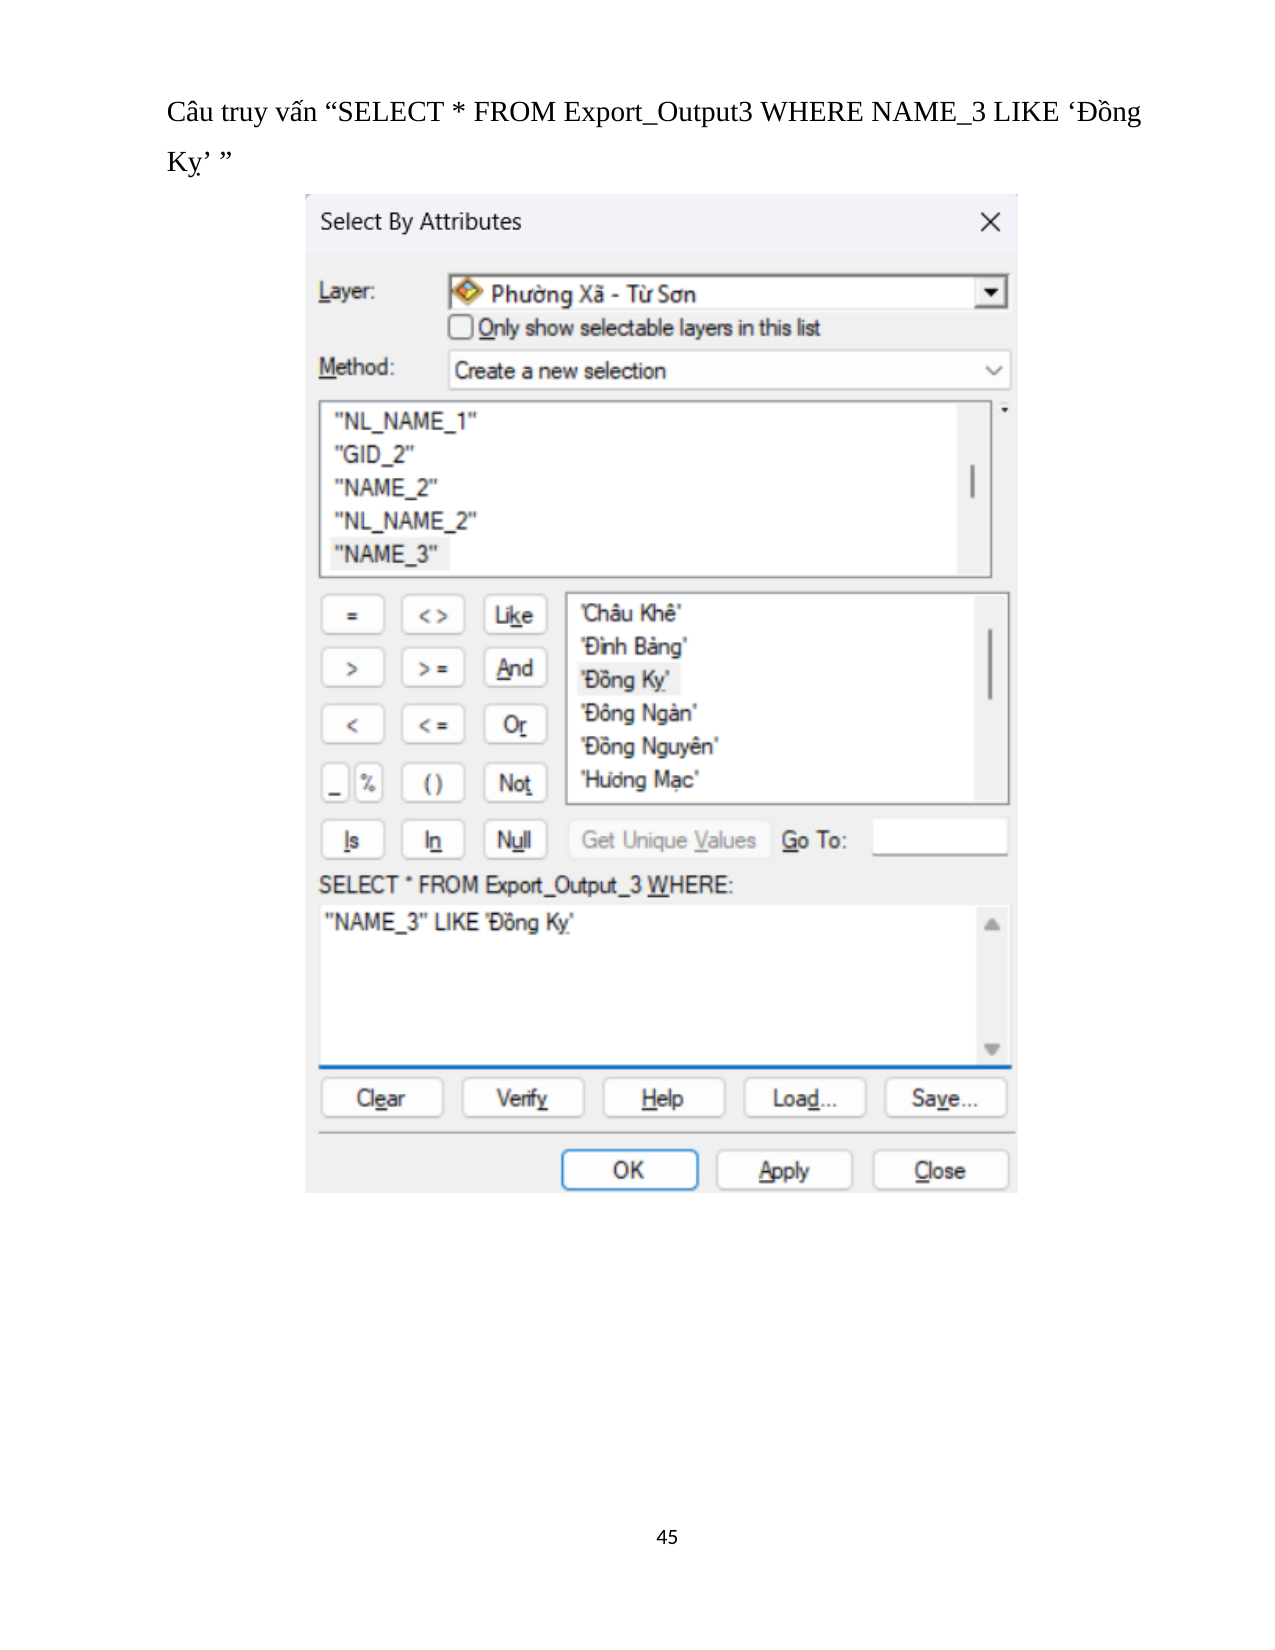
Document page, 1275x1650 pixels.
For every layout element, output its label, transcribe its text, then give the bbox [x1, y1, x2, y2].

text Câu truy vấn “SELECT * FROM Export_Output3 WHERE NAME_3 LIKE ‘Đồng Kỵ’ ” [167, 94, 1157, 178]
picture [305, 194, 1018, 1193]
